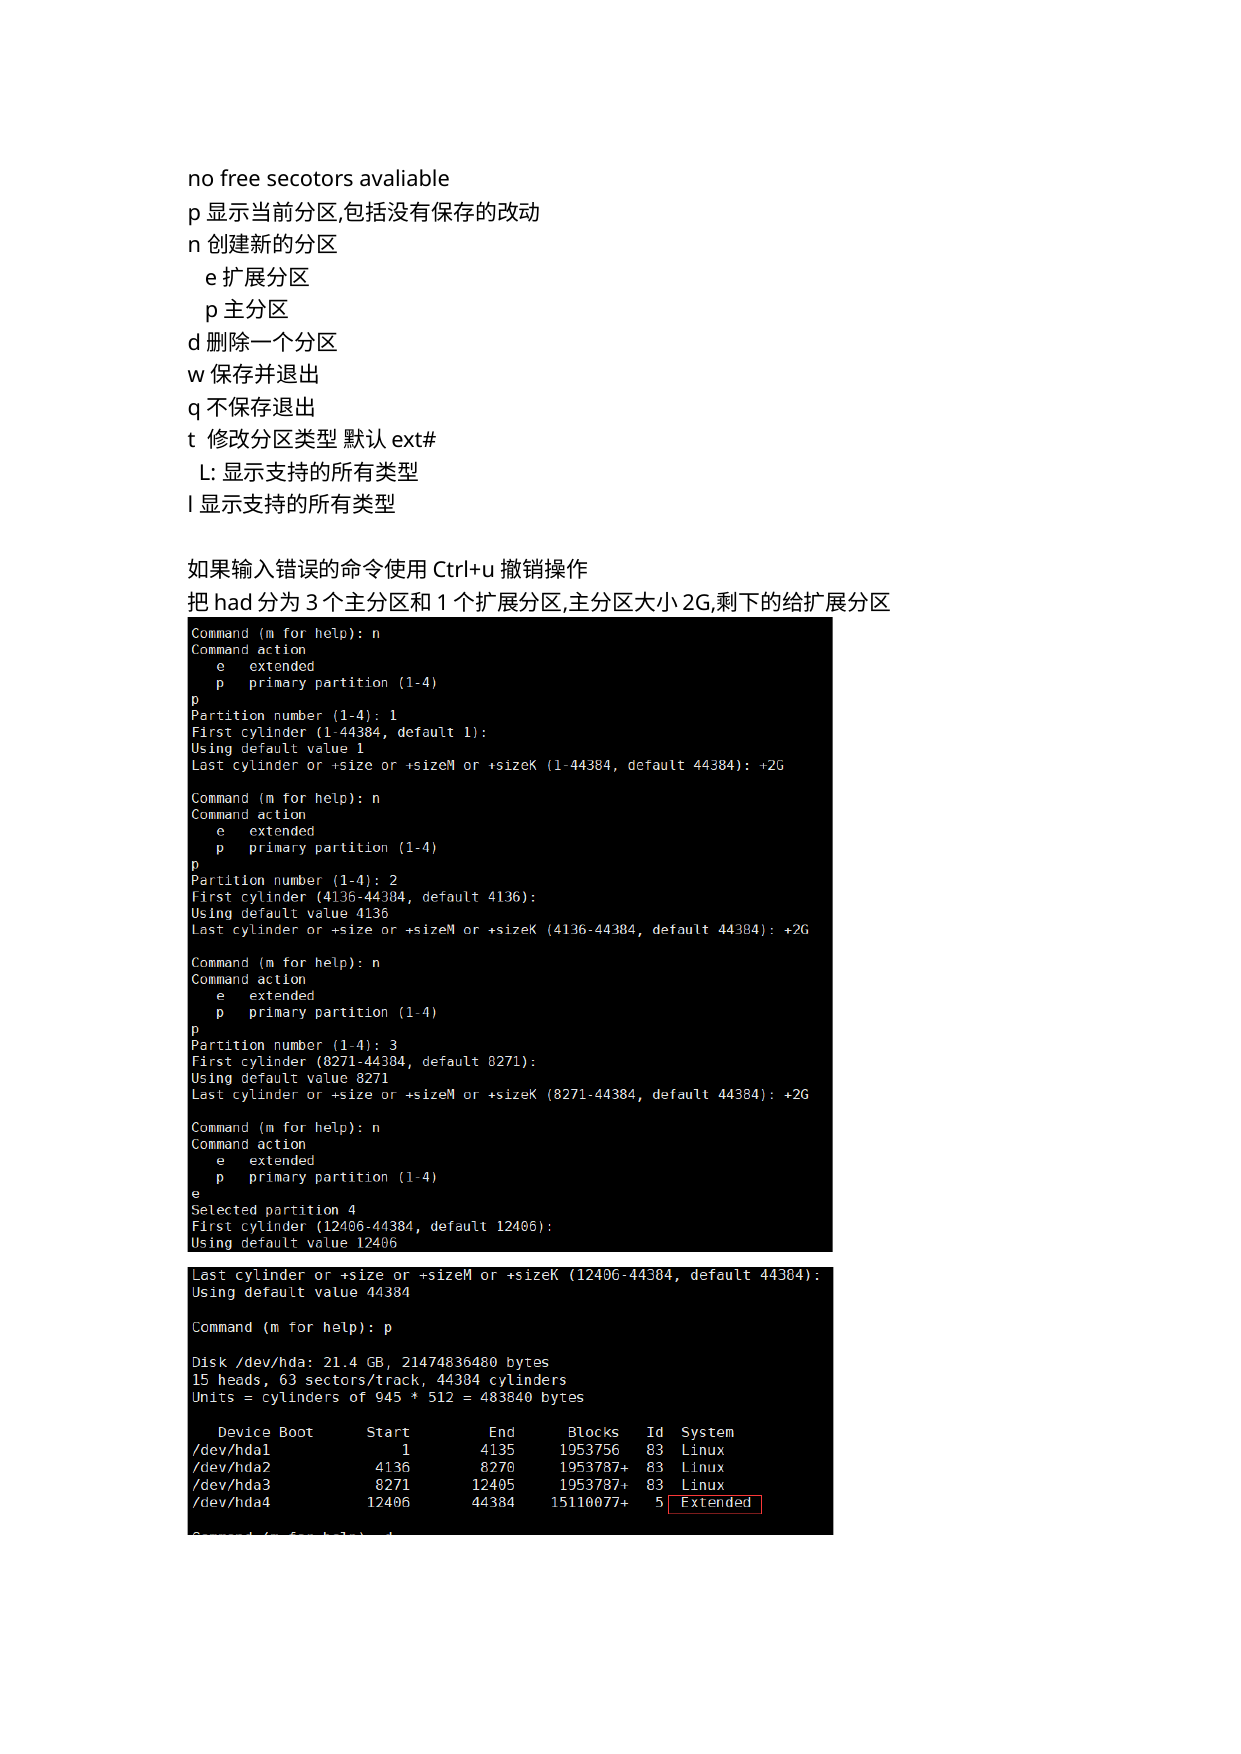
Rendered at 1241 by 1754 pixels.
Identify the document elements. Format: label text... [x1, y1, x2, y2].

text 把had分为3个主分区和1个扩展分区,主分区大小2G,剩下的给扩展分区 [187, 584, 1053, 617]
text w 保存并退出 [187, 357, 1053, 389]
text l 显示支持的所有类型 [187, 487, 1053, 519]
text e 扩展分区 [187, 259, 1053, 292]
text q 不保存退出 [187, 389, 1053, 422]
text d 删除一个分区 [187, 324, 1053, 357]
text t 修改分区类型 默认ext# [187, 422, 1053, 454]
text n 创建新的分区 [187, 227, 1053, 259]
text p 主分区 [187, 292, 1053, 324]
text no free secotors avaliable [187, 162, 1053, 194]
text L: 显示支持的所有类型 [187, 454, 1053, 487]
text 如果输入错误的命令使用Ctrl+u 撤销操作 [187, 552, 1053, 584]
picture [187, 617, 833, 1252]
text p 显示当前分区,包括没有保存的改动 [187, 194, 1053, 227]
picture [187, 1267, 834, 1535]
